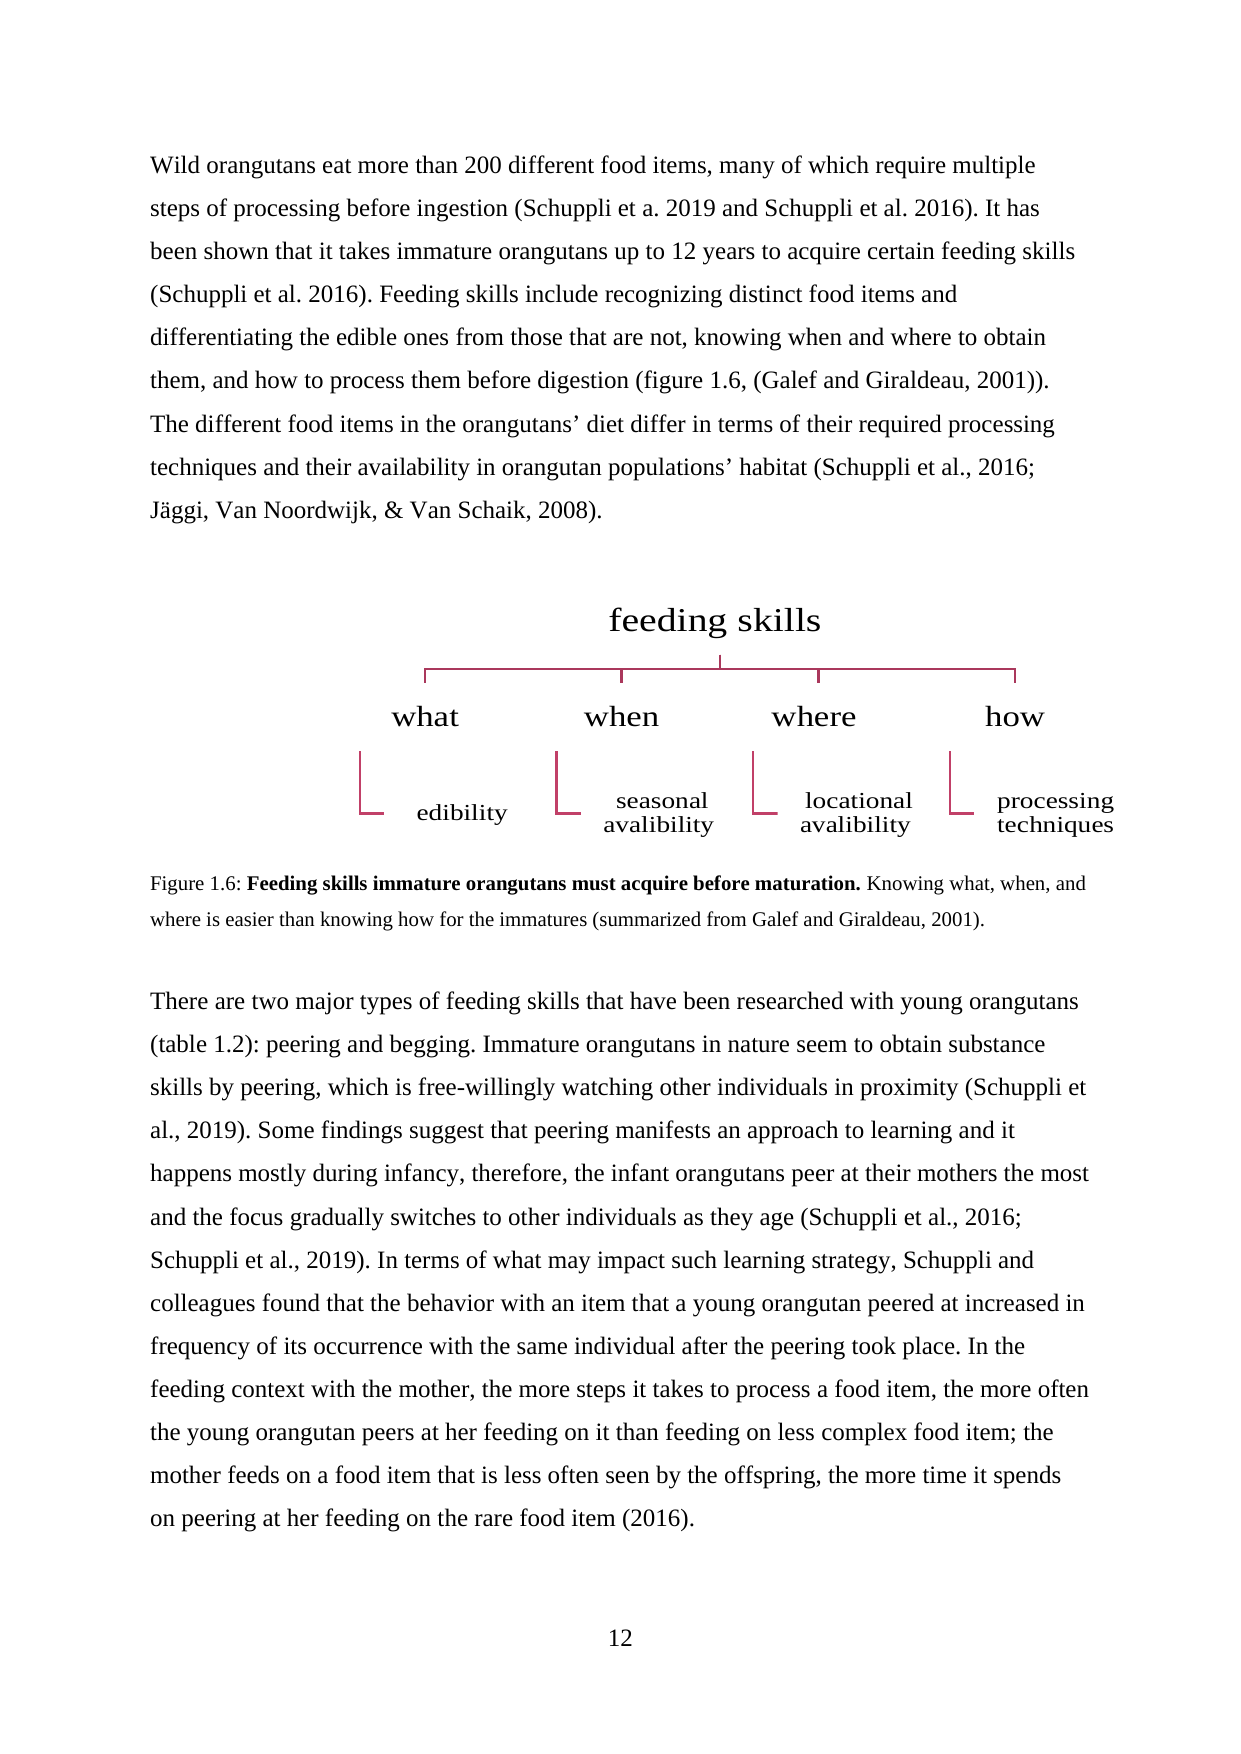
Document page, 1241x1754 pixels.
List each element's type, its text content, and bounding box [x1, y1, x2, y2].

text Figure 1.6: Feeding skills immature orangutans must acquire before maturation. Knowing what, when, and where is easier than knowing how for the immatures (summarized from Galef and Giraldeau, 2001). [150, 871, 1090, 931]
text There are two major types of feeding skills that have been researched with young orangutans (table 1.2): peering and begging. Immature orangutans in nature seem to obtain substance skills by peering, which is free-willingly watching other individuals in proximity (Schuppli et al., 2019). Some findings suggest that peering manifests an approach to learning and it happens mostly during infancy, therefore, the infant orangutans peer at their mothers the most and the focus gradually switches to other individuals as they age (Schuppli et al., 2016; Schuppli et al., 2019). In terms of what may impact such learning strategy, Schuppli and colleagues found that the behavior with an item that a young orangutan peered at increased in frequency of its occurrence with the same individual after the peering took place. In the feeding context with the mother, the more steps it takes to process a food item, the more often the young orangutan peers at her feeding on it than feeding on less complex food item; the mother feeds on a food item that is less often seen by the offspring, the more time it spends on peering at her feeding on the rare food item (2016). [150, 986, 1090, 1532]
text Wild orangutans eat more than 200 different food items, many of which require multiple steps of processing before ingestion (Schuppli et a. 2019 and Schuppli et al. 2016). It has been shown that it takes immature orangutans up to 12 years to acquire certain feeding skills (Schuppli et al. 2016). Feeding skills include recognizing distinct food items and differentiating the edible ones from those that are not, knowing when and where to obtain them, and how to process them before digestion (figure 1.6, (Galef and Giraldeau, 2001)). The different food items in the orangutans’ diet differ in terms of their required processing techniques and their availability in orangutan populations’ habitat (Schuppli et al., 2016; Jäggi, Van Noordwijk, & Van Schaik, 2008). [150, 150, 1090, 524]
